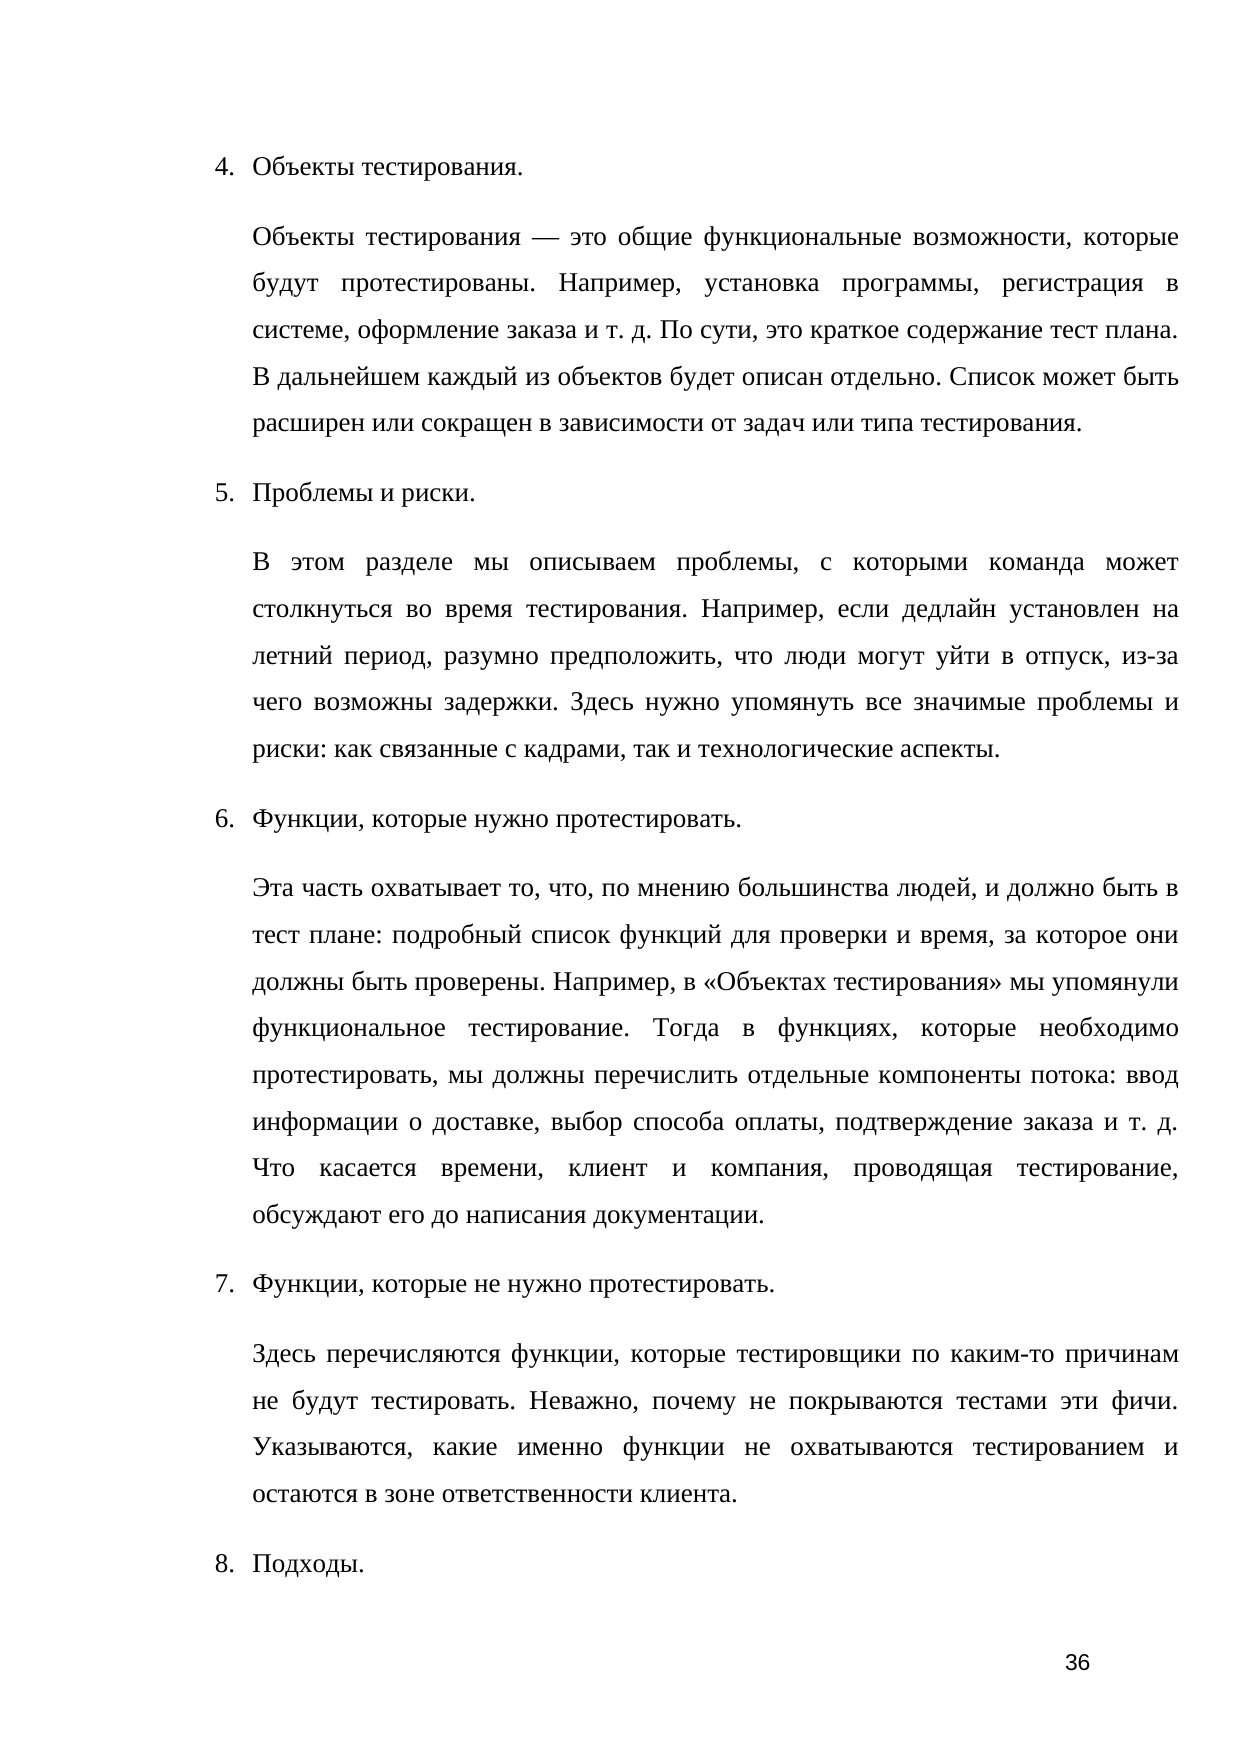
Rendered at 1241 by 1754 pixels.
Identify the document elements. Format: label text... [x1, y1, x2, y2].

text Эта часть охватывает то, что, по мнению большинства людей, и должно быть в тест плане: подробный список функций для проверки и время, за которое они должны быть проверены. Например, в «Объектах тестирования» мы упомянули функциональное тестирование. Тогда в функциях, которые необходимо протестировать, мы должны перечислить отдельные компоненты потока: ввод информации о доставке, выбор способа оплаты, подтверждение заказа и т. д. Что касается времени, клиент и компания, проводящая тестирование, обсуждают его до написания документации. [252, 871, 1180, 1229]
list Объекты тестирования. [214, 150, 1180, 181]
text Объекты тестирования — это общие функциональные возможности, которые будут протестированы. Например, установка программы, регистрация в системе, оформление заказа и т. д. По сути, это краткое содержание тест плана. В дальнейшем каждый из объектов будет описан отдельно. Список может быть расширен или сокращен в зависимости от задач или типа тестирования. [252, 219, 1180, 437]
text Здесь перечисляются функции, которые тестировщики по каким-то причинам не будут тестировать. Неважно, почему не покрываются тестами эти фичи. Указываются, какие именно функции не охватываются тестированием и остаются в зоне ответственности клиента. [252, 1337, 1180, 1508]
text В этом разделе мы описываем проблемы, с которыми команда может столкнуться во время тестирования. Например, если дедлайн установлен на летний период, разумно предположить, что люди могут уйти в отпуск, из-за чего возможны задержки. Здесь нужно упомянуть все значимые проблемы и риски: как связанные с кадрами, так и технологические аспекты. [252, 545, 1180, 763]
list Проблемы и риски. [214, 476, 1180, 507]
list Функции, которые не нужно протестировать. [214, 1267, 1180, 1299]
list Функции, которые нужно протестировать. [214, 802, 1180, 833]
list Подходы. [214, 1547, 1180, 1578]
